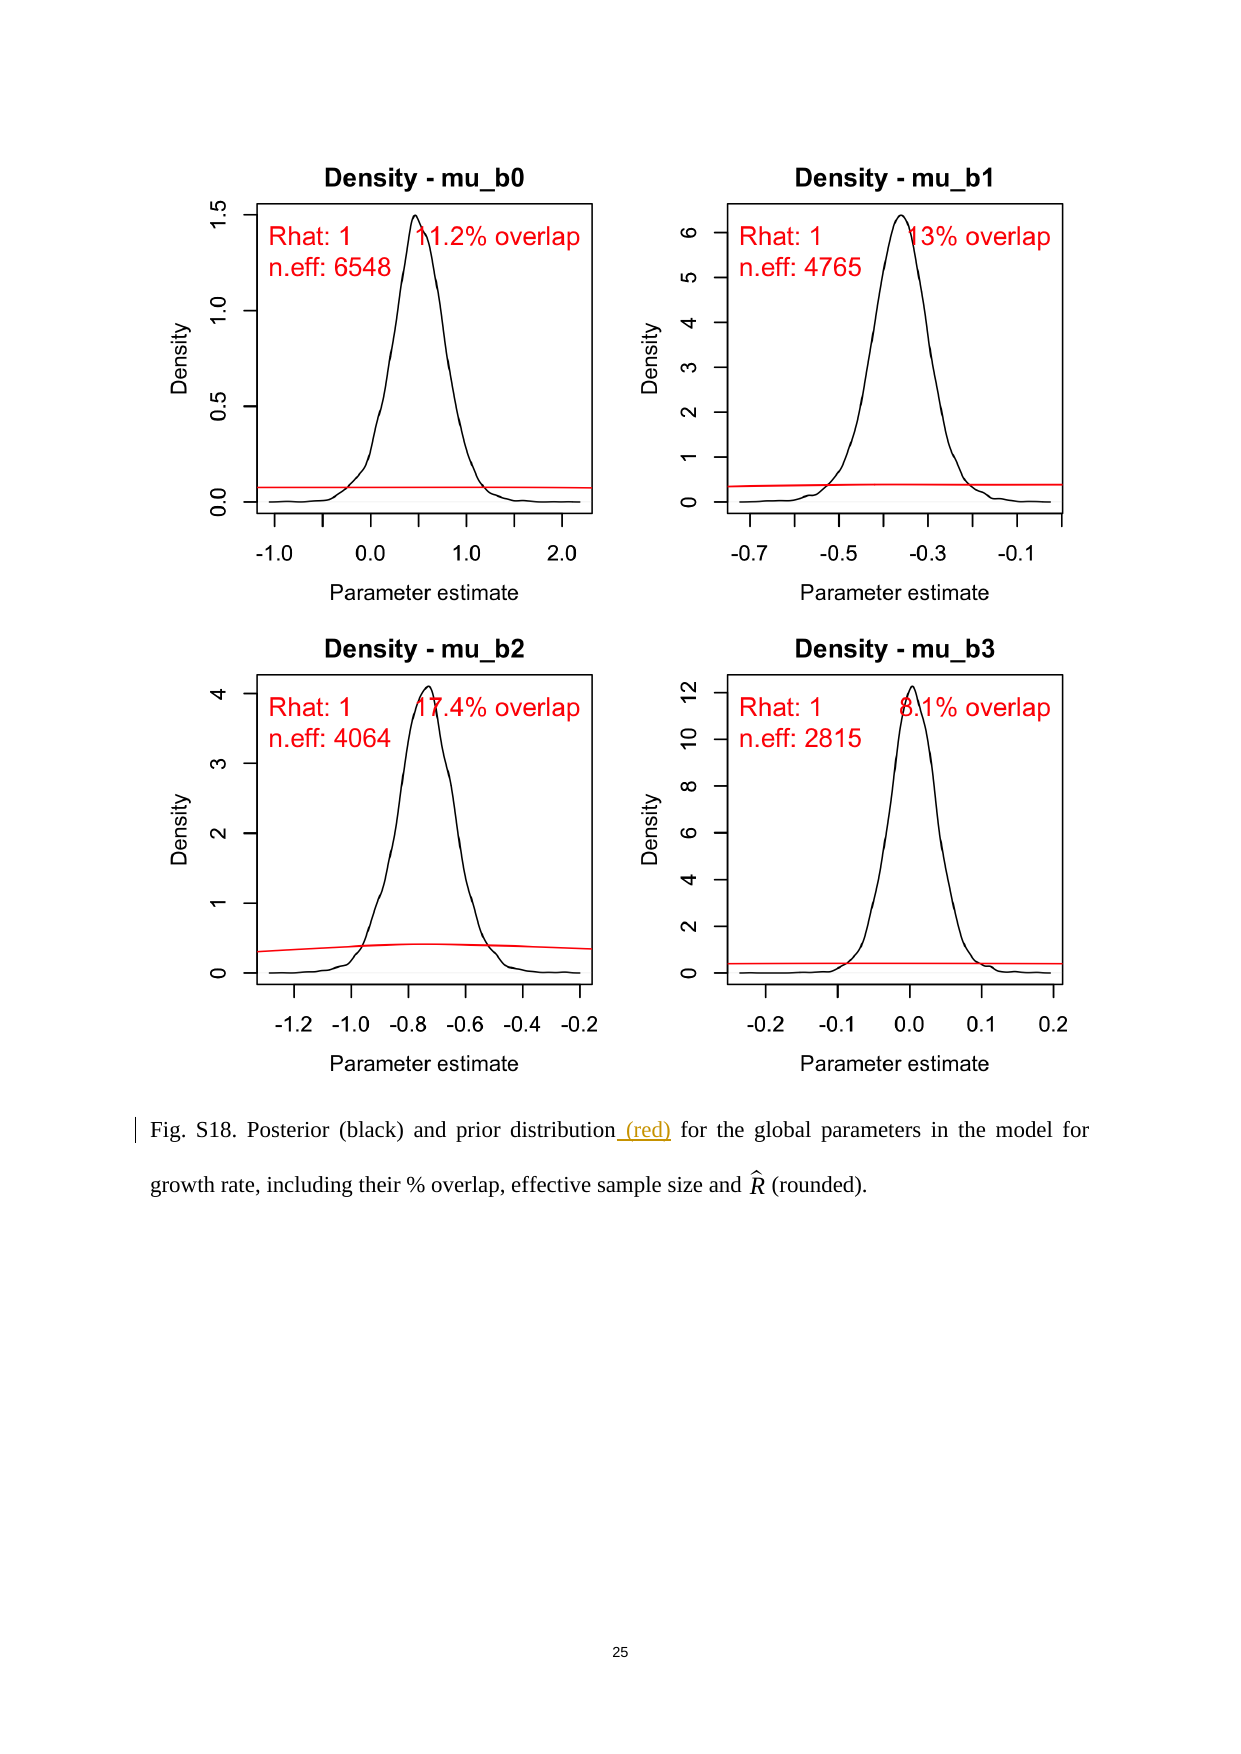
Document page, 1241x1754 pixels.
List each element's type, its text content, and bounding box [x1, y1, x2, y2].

text Fig. S18. Posterior (black) and prior distribution for the global parameters in the model for growth rate, including their % overlap, effective sample size and (rounded). [150, 1117, 1090, 1199]
picture [150, 150, 1091, 1091]
